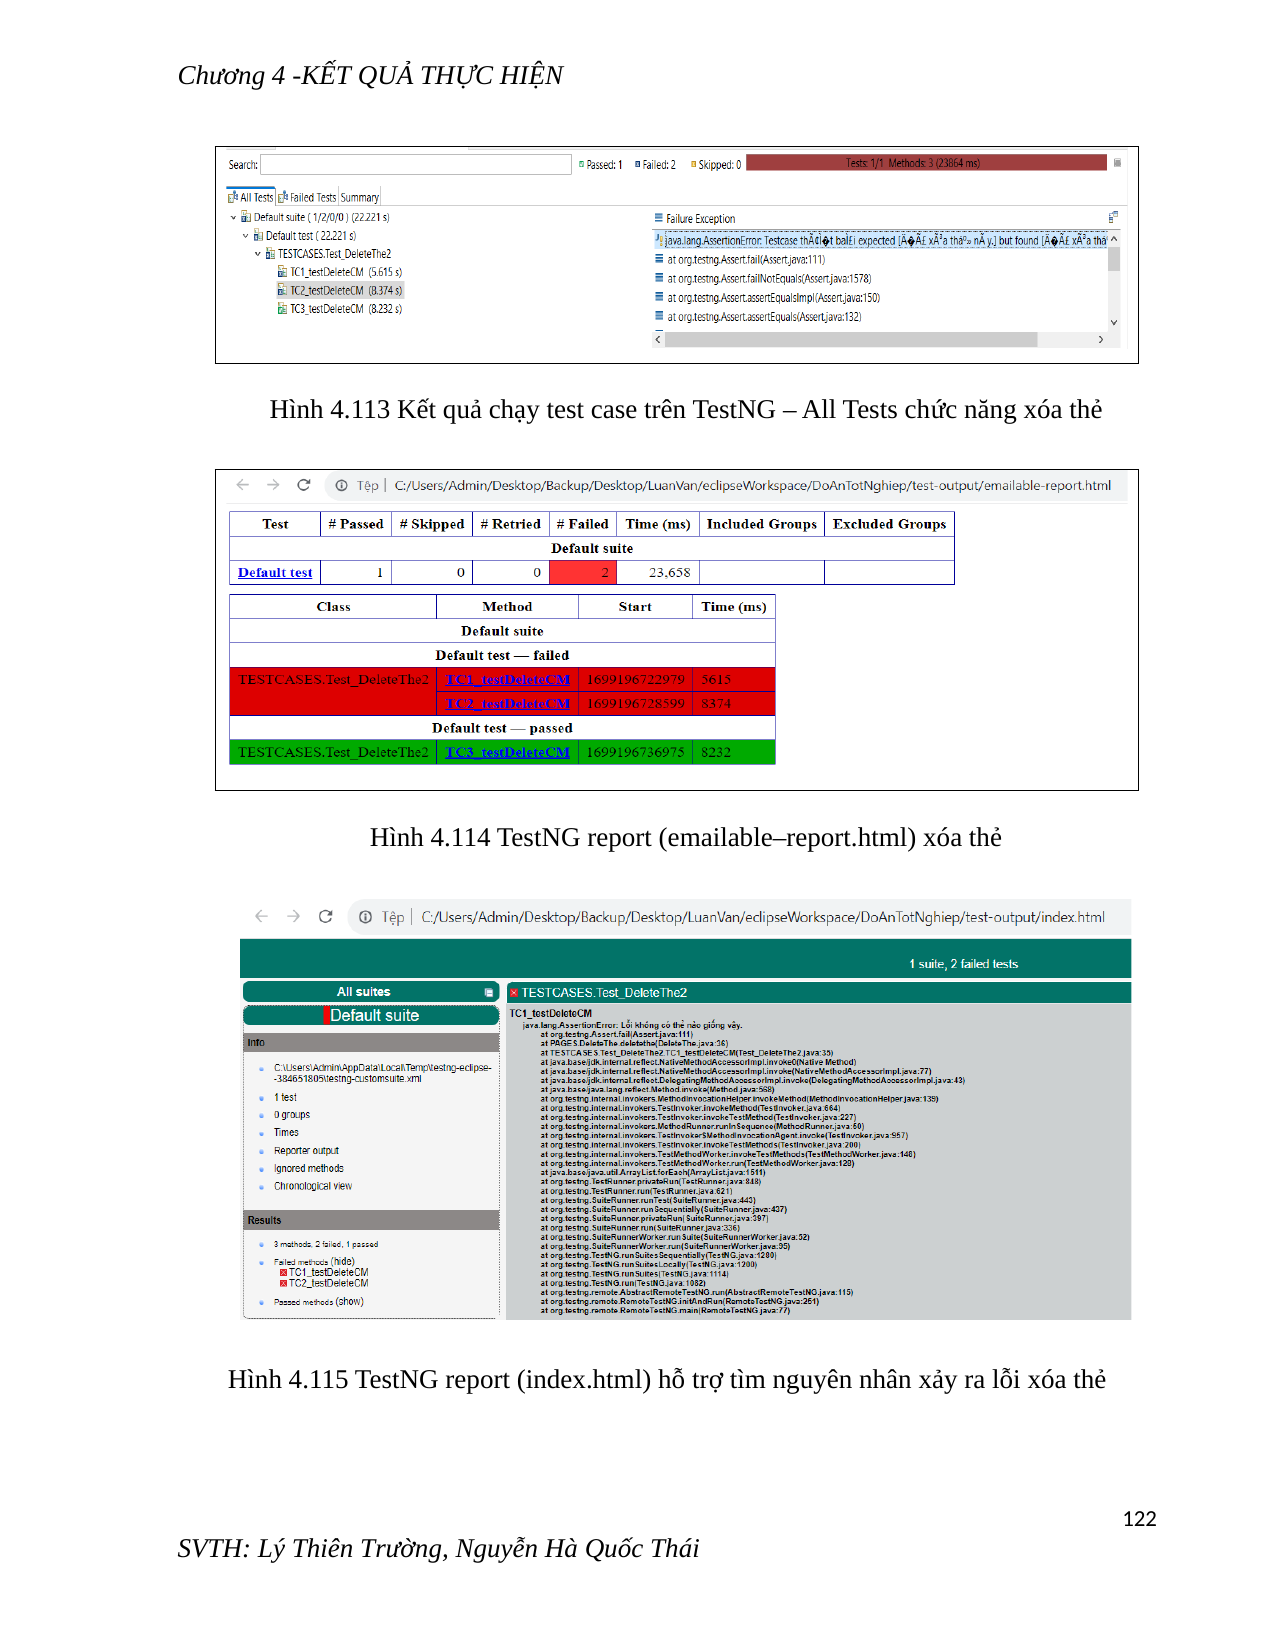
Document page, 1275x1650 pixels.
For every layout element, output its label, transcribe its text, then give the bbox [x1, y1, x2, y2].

table_header [216, 147, 1138, 363]
table_header [216, 470, 1138, 790]
picture [226, 147, 1128, 349]
text Hình 4.113 Kết quả chạy test case trên TestNG – All Tests chức năng xóa thẻ [215, 393, 1157, 424]
text Hình 4.115 TestNG report (index.html) hỗ trợ tìm nguyên nhân xảy ra lỗi xóa thẻ [177, 1363, 1157, 1394]
picture [226, 470, 1128, 777]
text Hình 4.114 TestNG report (emailable–report.html) xóa thẻ [215, 821, 1157, 852]
picture [240, 896, 1132, 1320]
